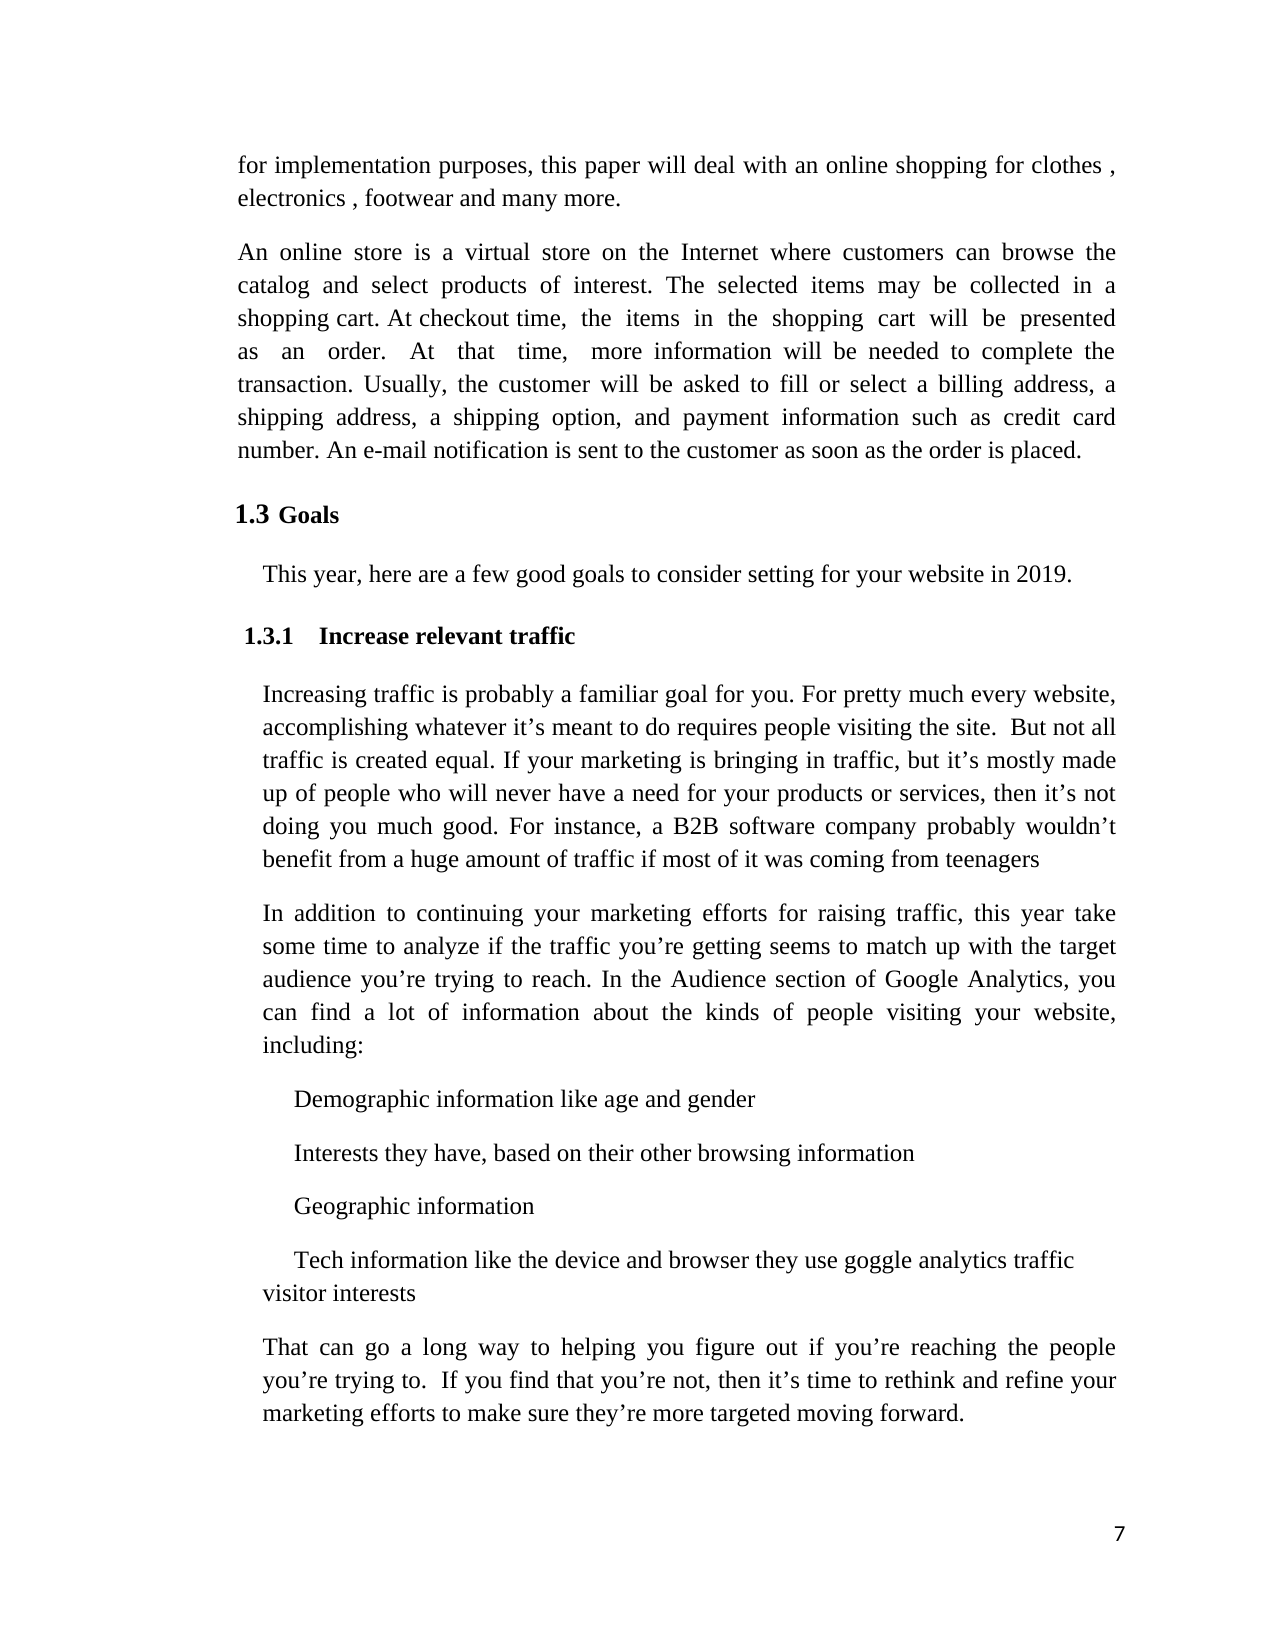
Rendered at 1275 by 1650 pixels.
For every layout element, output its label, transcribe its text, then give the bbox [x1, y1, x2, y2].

text This year, here are a few good goals to consider setting for your website in 2019. [262, 559, 1117, 587]
text In addition to continuing your marketing efforts for raising traffic, this year take some time to analyze if the traffic you’re getting seems to match up with the target audience you’re trying to reach. In the Audience section of Google Analytics, you can find a lot of information about the kinds of people visiting your website, including: [262, 898, 1117, 1059]
text That can go a long way to helping you figure out if you’re reaching the people you’re trying to. If you find that you’re not, then it’s time to rethink and refine your marketing efforts to make sure they’re more targeted moving forward. [262, 1332, 1117, 1427]
subtitle Goals [234, 497, 1125, 529]
text Interests they have, based on their other browsing information [262, 1138, 1117, 1166]
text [237, 150, 1117, 212]
text Increasing traffic is probably a familiar goal for you. For pretty much every website, accomplishing whatever it’s meant to do requires people visiting the site. But not all traffic is created equal. If your marketing is bringing in traffic, but it’s mostly made up of people who will never have a need for your products or services, then it’s not doing you much good. For instance, a B2B software company probably wouldn’t benefit from a huge amount of traffic if most of it was coming from teenagers [262, 679, 1117, 873]
text Geographic information [262, 1191, 1117, 1220]
text Tech information like the device and browser they use goggle analytics traffic visitor interests [262, 1245, 1117, 1307]
text An online store is a virtual store on the Internet where customers can browse the catalog and select products of interest. The selected items may be collected in a shopping cart. At checkout time, the items in the shopping cart will be presented as an order. At that time, more information will be needed to complete the transaction. Usually, the customer will be asked to fill or select a billing address, a shipping address, a shipping option, and payment information such as credit card number. An e-mail notification is sent to the customer as soon as the order is placed. [237, 237, 1117, 464]
text Demographic information like age and gender [262, 1084, 1117, 1112]
subtitle Increase relevant traffic [244, 621, 1125, 650]
